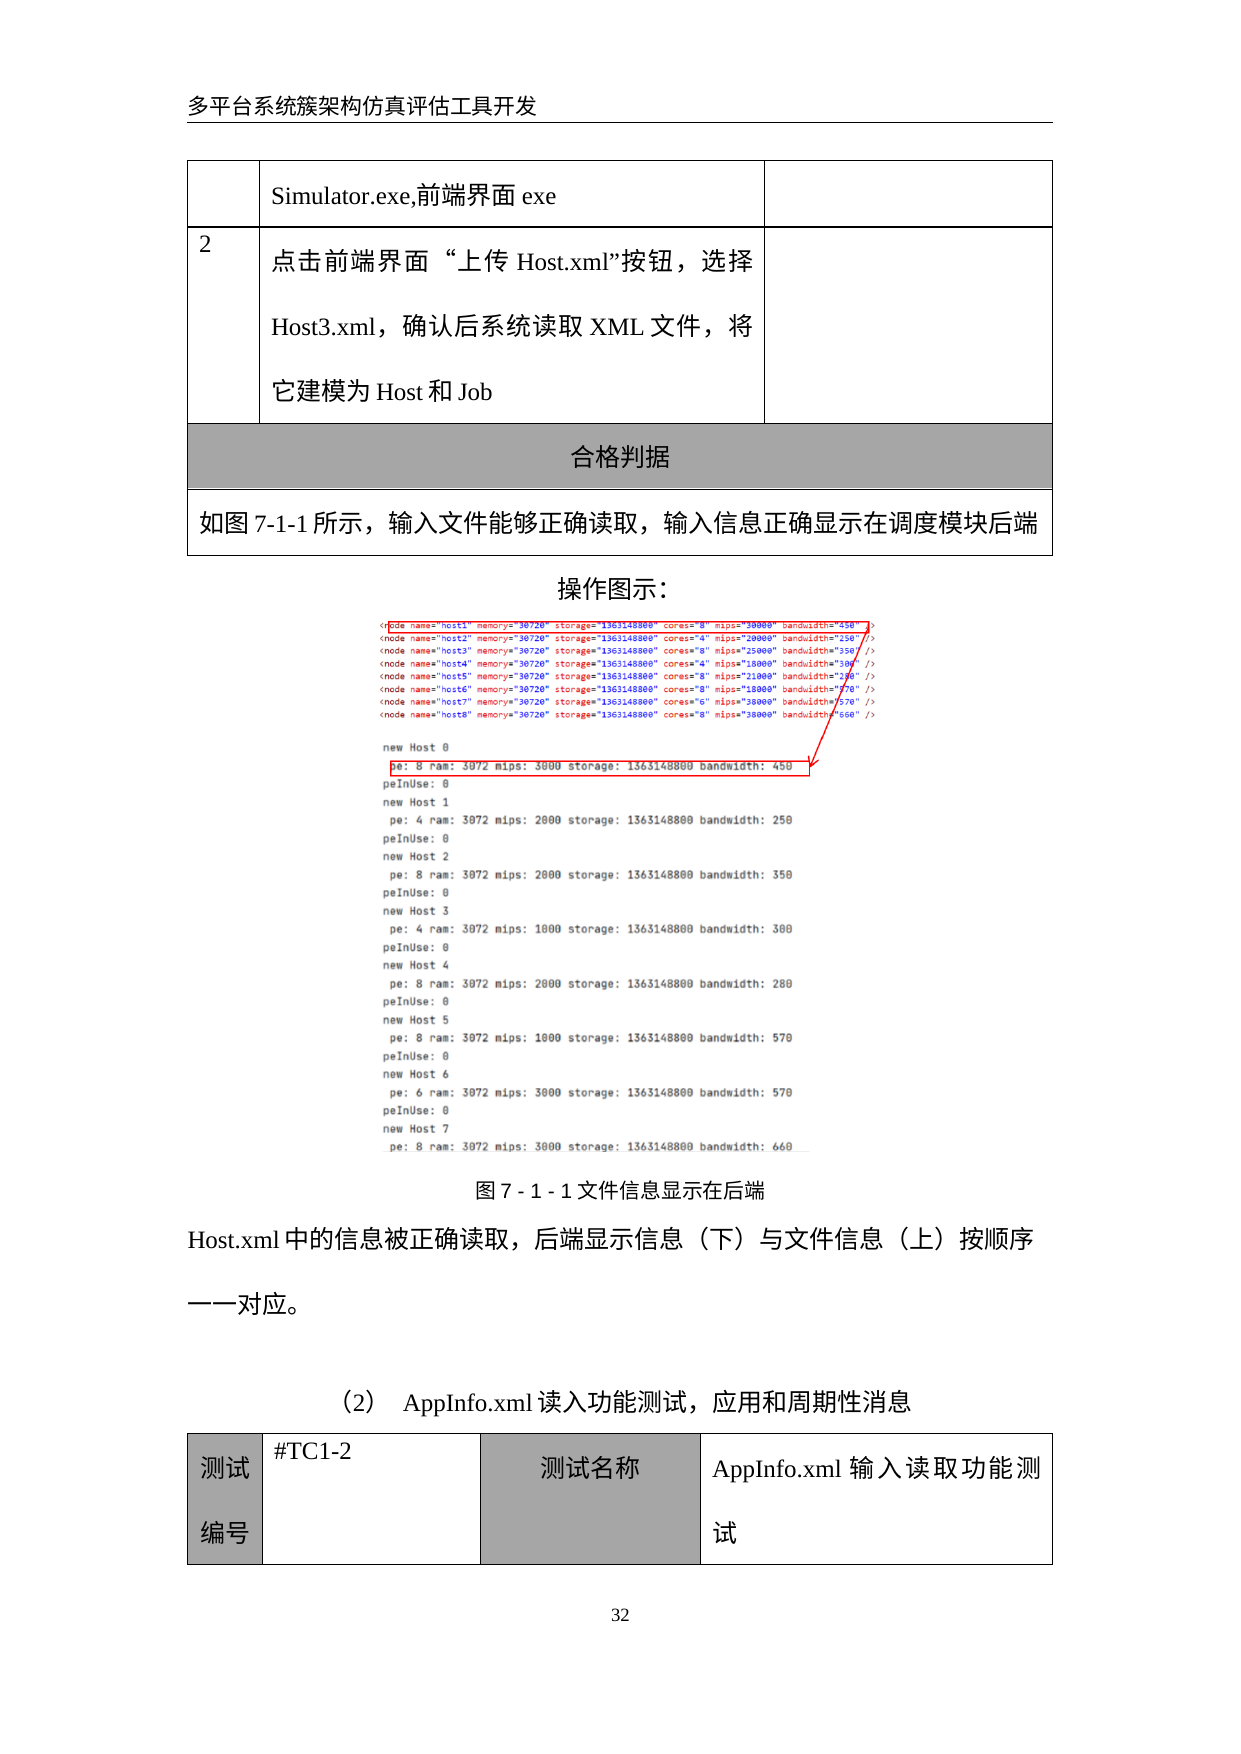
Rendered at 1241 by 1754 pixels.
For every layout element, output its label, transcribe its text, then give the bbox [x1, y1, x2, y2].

list AppInfo.xml读入功能测试，应用和周期性消息 [187, 1368, 1053, 1433]
table_cell 合格判据 [188, 424, 1052, 488]
table_cell [765, 228, 1052, 422]
table_cell 2 [188, 228, 259, 422]
picture [365, 620, 876, 1152]
table_header #TC1-2 [263, 1434, 480, 1564]
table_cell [260, 161, 764, 226]
table_cell [765, 161, 1052, 226]
table_header 测试名称 [481, 1434, 700, 1564]
text Host.xml中的信息被正确读取，后端显示信息（下）与文件信息（上）按顺序一一对应。 [187, 1206, 1053, 1336]
table_cell 1 [188, 161, 259, 226]
text 图7 - 1 - 1 文件信息显示在后端 [187, 1173, 1053, 1206]
table_cell 点击前端界面“上传Host.xml”按钮，选择Host3.xml，确认后系统读取XML文件，将它建模为Host和Job [260, 228, 764, 422]
table_header 测试编号 [188, 1434, 262, 1564]
table_header AppInfo.xml输入读取功能测试 [701, 1434, 1052, 1564]
text 操作图示： [187, 556, 1053, 621]
table_cell 如图7-1-1所示，输入文件能够正确读取，输入信息正确显示在调度模块后端 [188, 490, 1052, 554]
